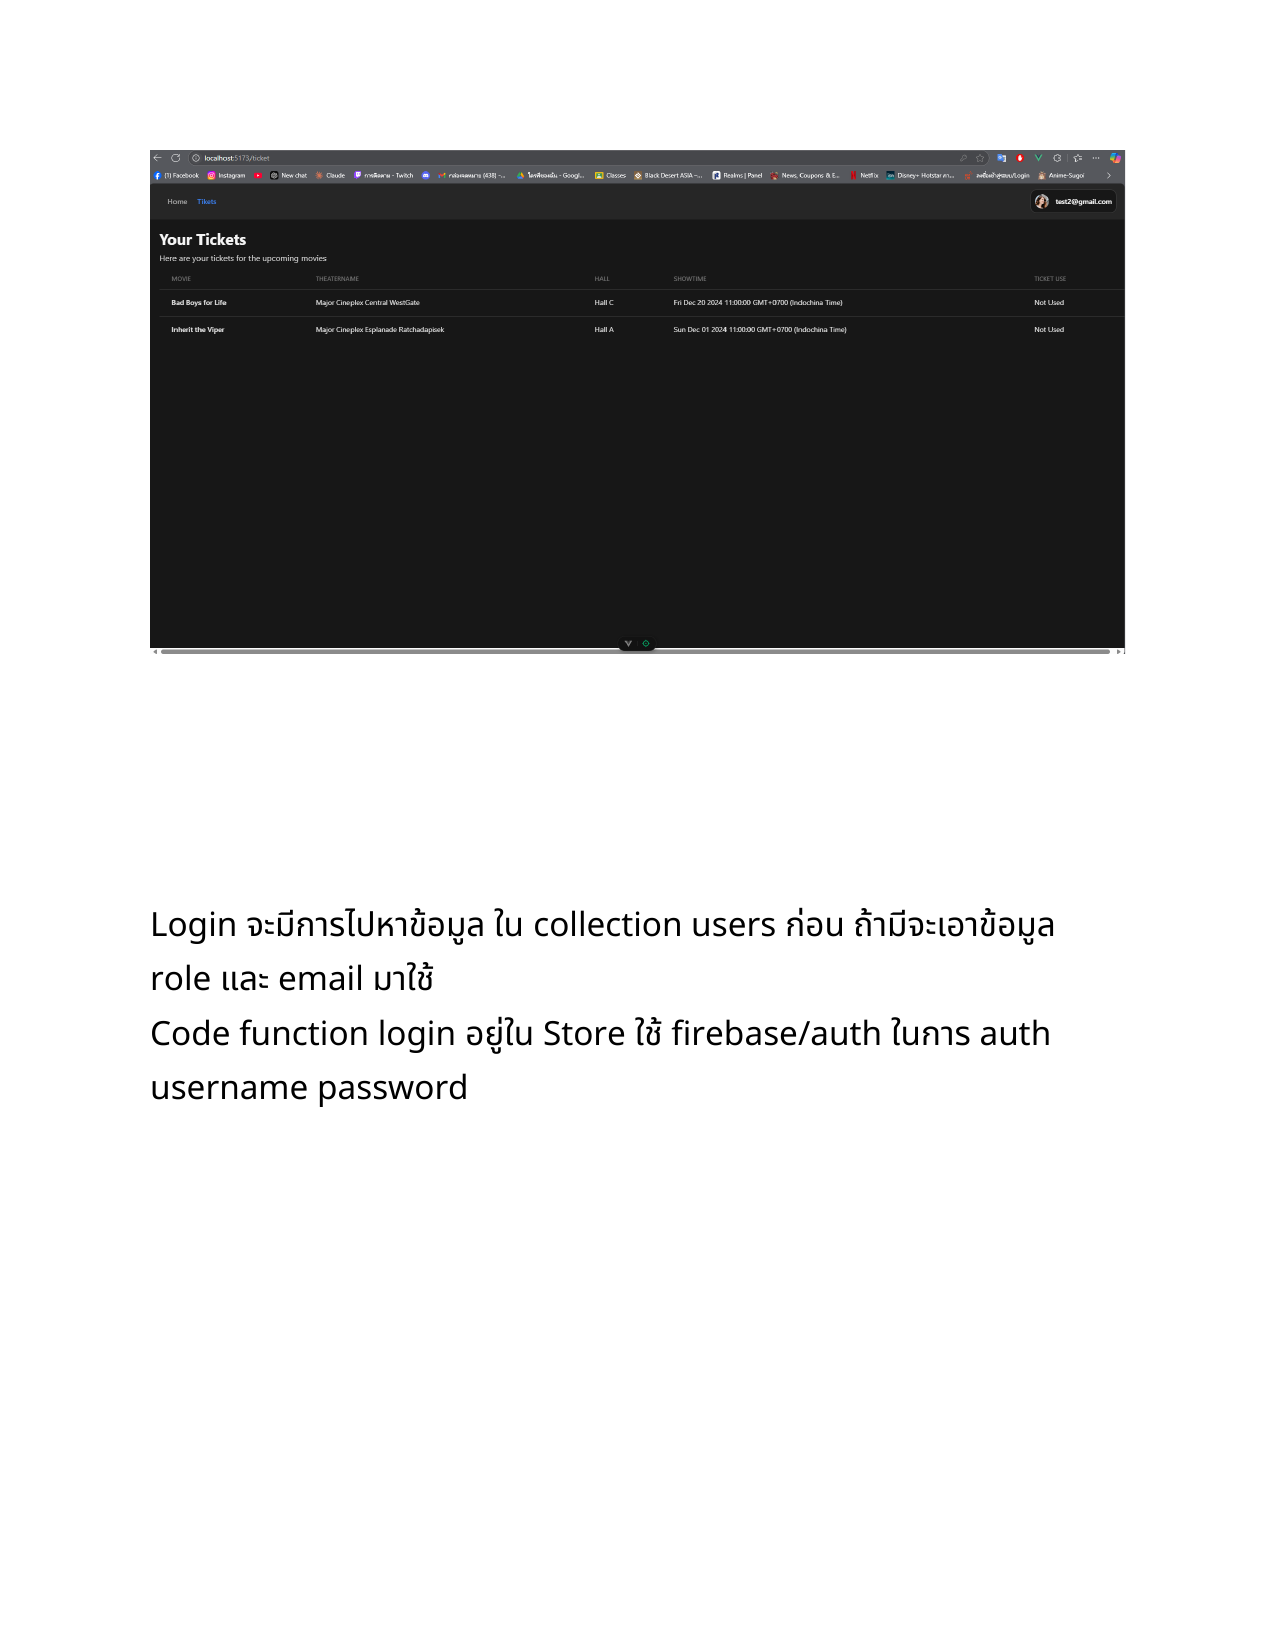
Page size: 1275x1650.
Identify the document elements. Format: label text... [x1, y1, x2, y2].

text Login จะมีการไปหาข้อมูล ใน collection users ก่อน ถ้ามีจะเอาข้อมูล role และ email มาใช้ [150, 901, 1125, 1006]
text Code function login อยู่ใน Store ใช้ firebase/auth ในการ auth username password [150, 1010, 1125, 1109]
picture [150, 150, 1125, 654]
